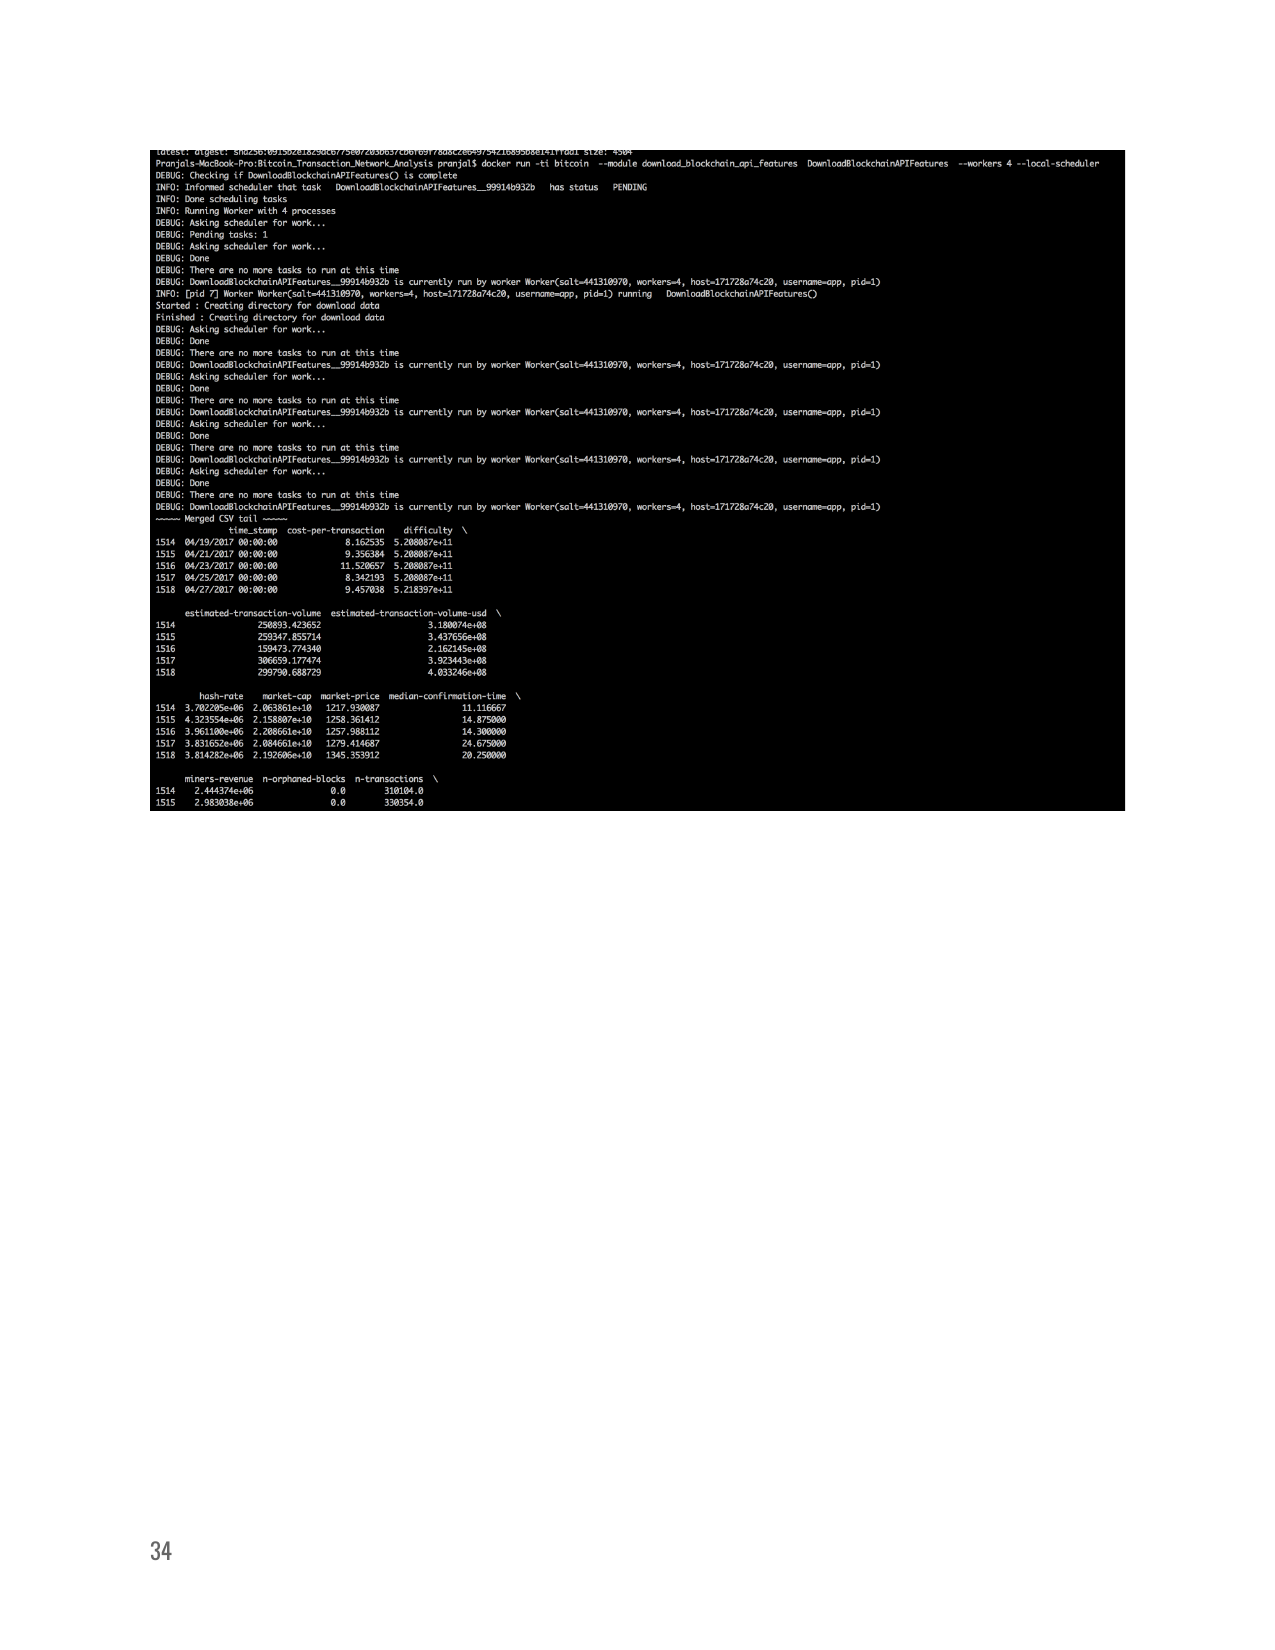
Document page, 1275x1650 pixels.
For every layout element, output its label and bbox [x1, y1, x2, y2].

picture [150, 150, 1125, 811]
